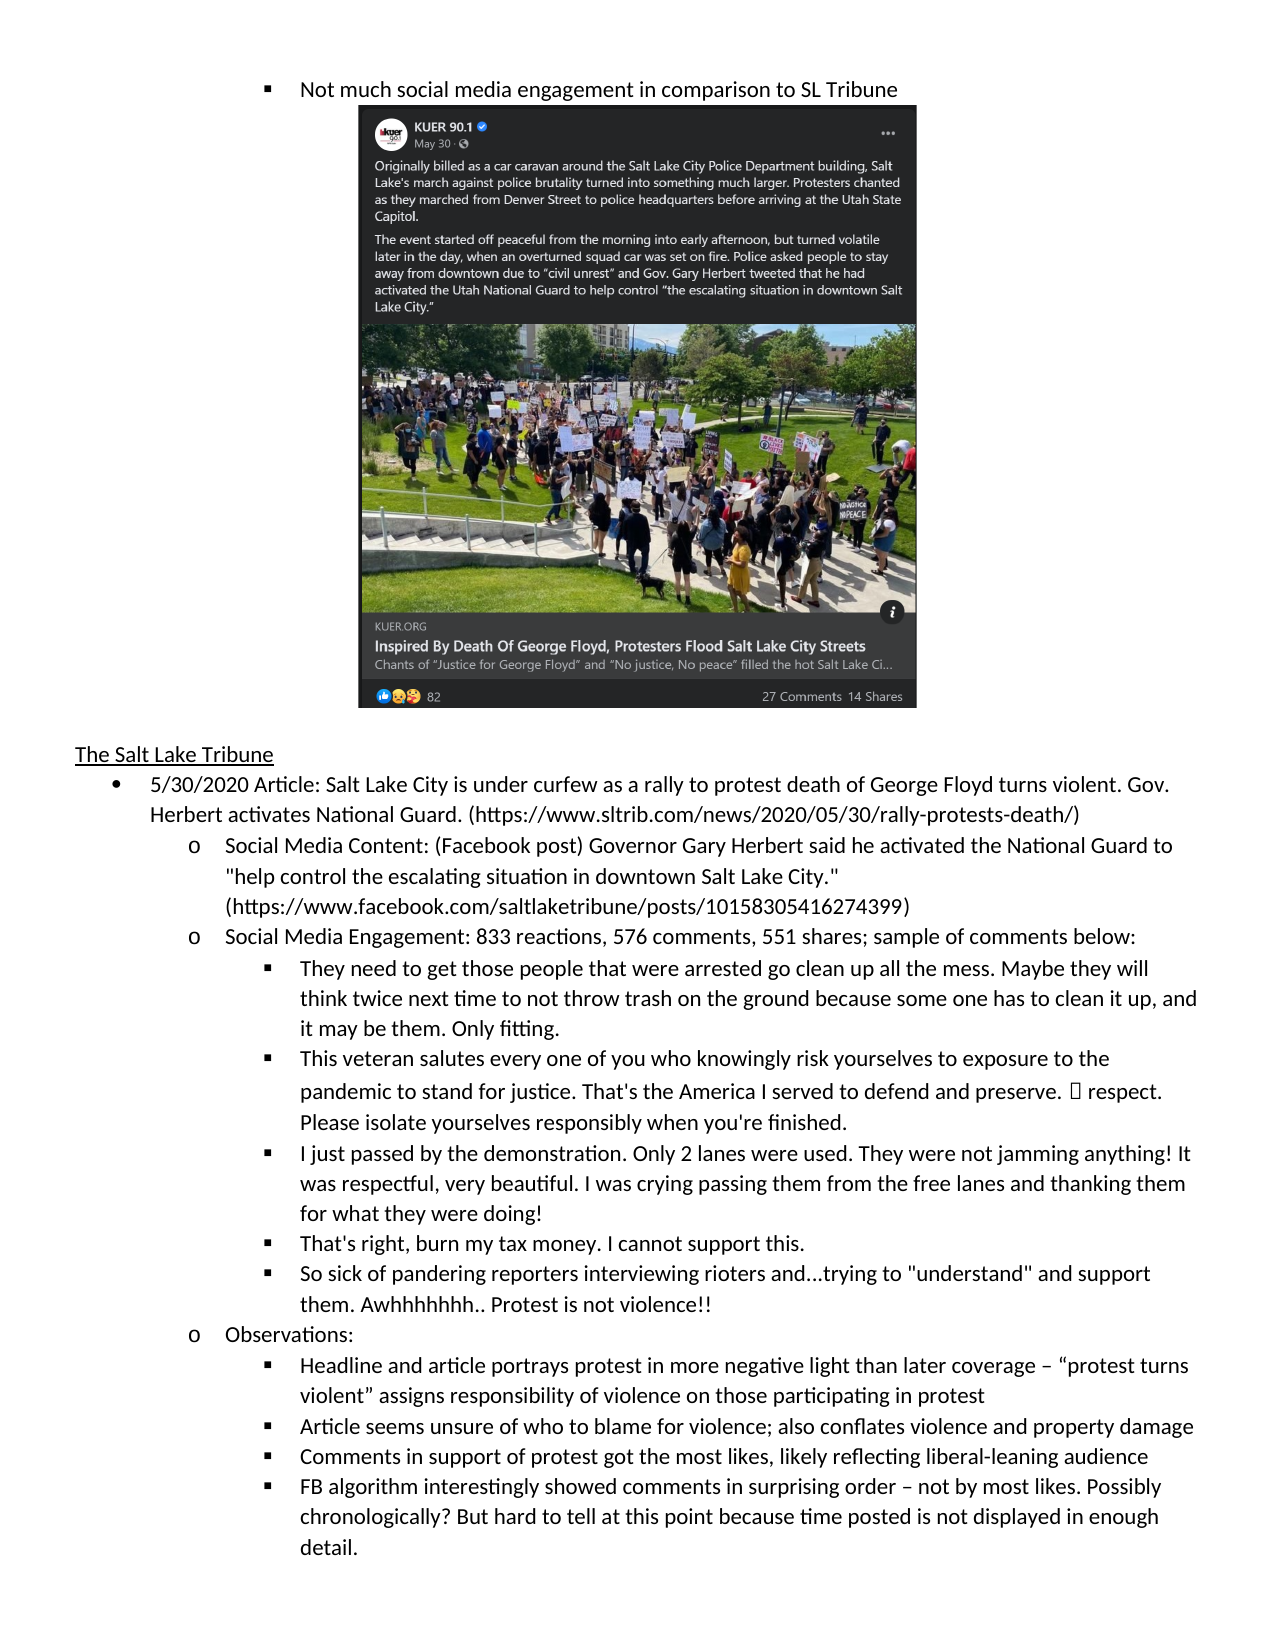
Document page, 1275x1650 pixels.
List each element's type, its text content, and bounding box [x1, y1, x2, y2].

list I just passed by the demonstration. Only 2 lanes were used. They were not jamming anything! It was respectful, very beautiful. I was crying passing them from the free lanes and thanking them for what they were doing! [262, 1139, 1200, 1227]
list Comments in support of protest got the most likes, likely reflecting liberal-leaning audience [262, 1442, 1200, 1470]
picture [358, 105, 917, 708]
list Social Media Content: (Facebook post) Governor Gary Herbert said he activated the National Guard to "help control the escalating situation in downtown Salt Lake City." (https://www.facebook.com/saltlaketribune/posts/10158305416274399) [187, 831, 1200, 920]
list They need to get those people that were arrested go clean up all the mess. Maybe they will think twice next time to not throw trash on the ground because some one has to clean it up, and it may be them. Only fitting. [262, 954, 1200, 1042]
list So sick of pandering reporters interviewing rioters and...trying to "understand" and support them. Awhhhhhhh.. Protest is not violence!! [262, 1259, 1200, 1318]
list Article seems unsure of who to blame for violence; also conflates violence and property damage [262, 1412, 1200, 1440]
list Headline and article portrays protest in more negative light than later coverage – “protest turns violent” assigns responsibility of violence on those participating in protest [262, 1351, 1200, 1410]
list Observations: [187, 1320, 1200, 1349]
list This veteran salutes every one of you who knowingly risk yourselves to exposure to the pandemic to stand for justice. That's the America I served to defend and preserve. 🙌 respect. Please isolate yourselves responsibly when you're finished. [262, 1044, 1200, 1137]
list FB algorithm interestingly showed comments in surprising order – not by most likes. Possibly chronologically? But hard to tell at this point because time posted is not displayed in enough detail. [262, 1472, 1200, 1561]
list Social Media Engagement: 833 reactions, 576 comments, 551 shares; sample of comments below: [187, 922, 1200, 952]
list That's right, burn my tax money. I cannot support this. [262, 1229, 1200, 1257]
list 5/30/2020 Article: Salt Lake City is under curfew as a rally to protest death of George Floyd turns violent. Gov. Herbert activates National Guard. (https://www.sltrib.com/news/2020/05/30/rally-protests-death/) [112, 770, 1200, 828]
list Not much social media engagement in comparison to SL Tribune [262, 75, 1200, 103]
text The Salt Lake Tribune [75, 740, 1200, 768]
